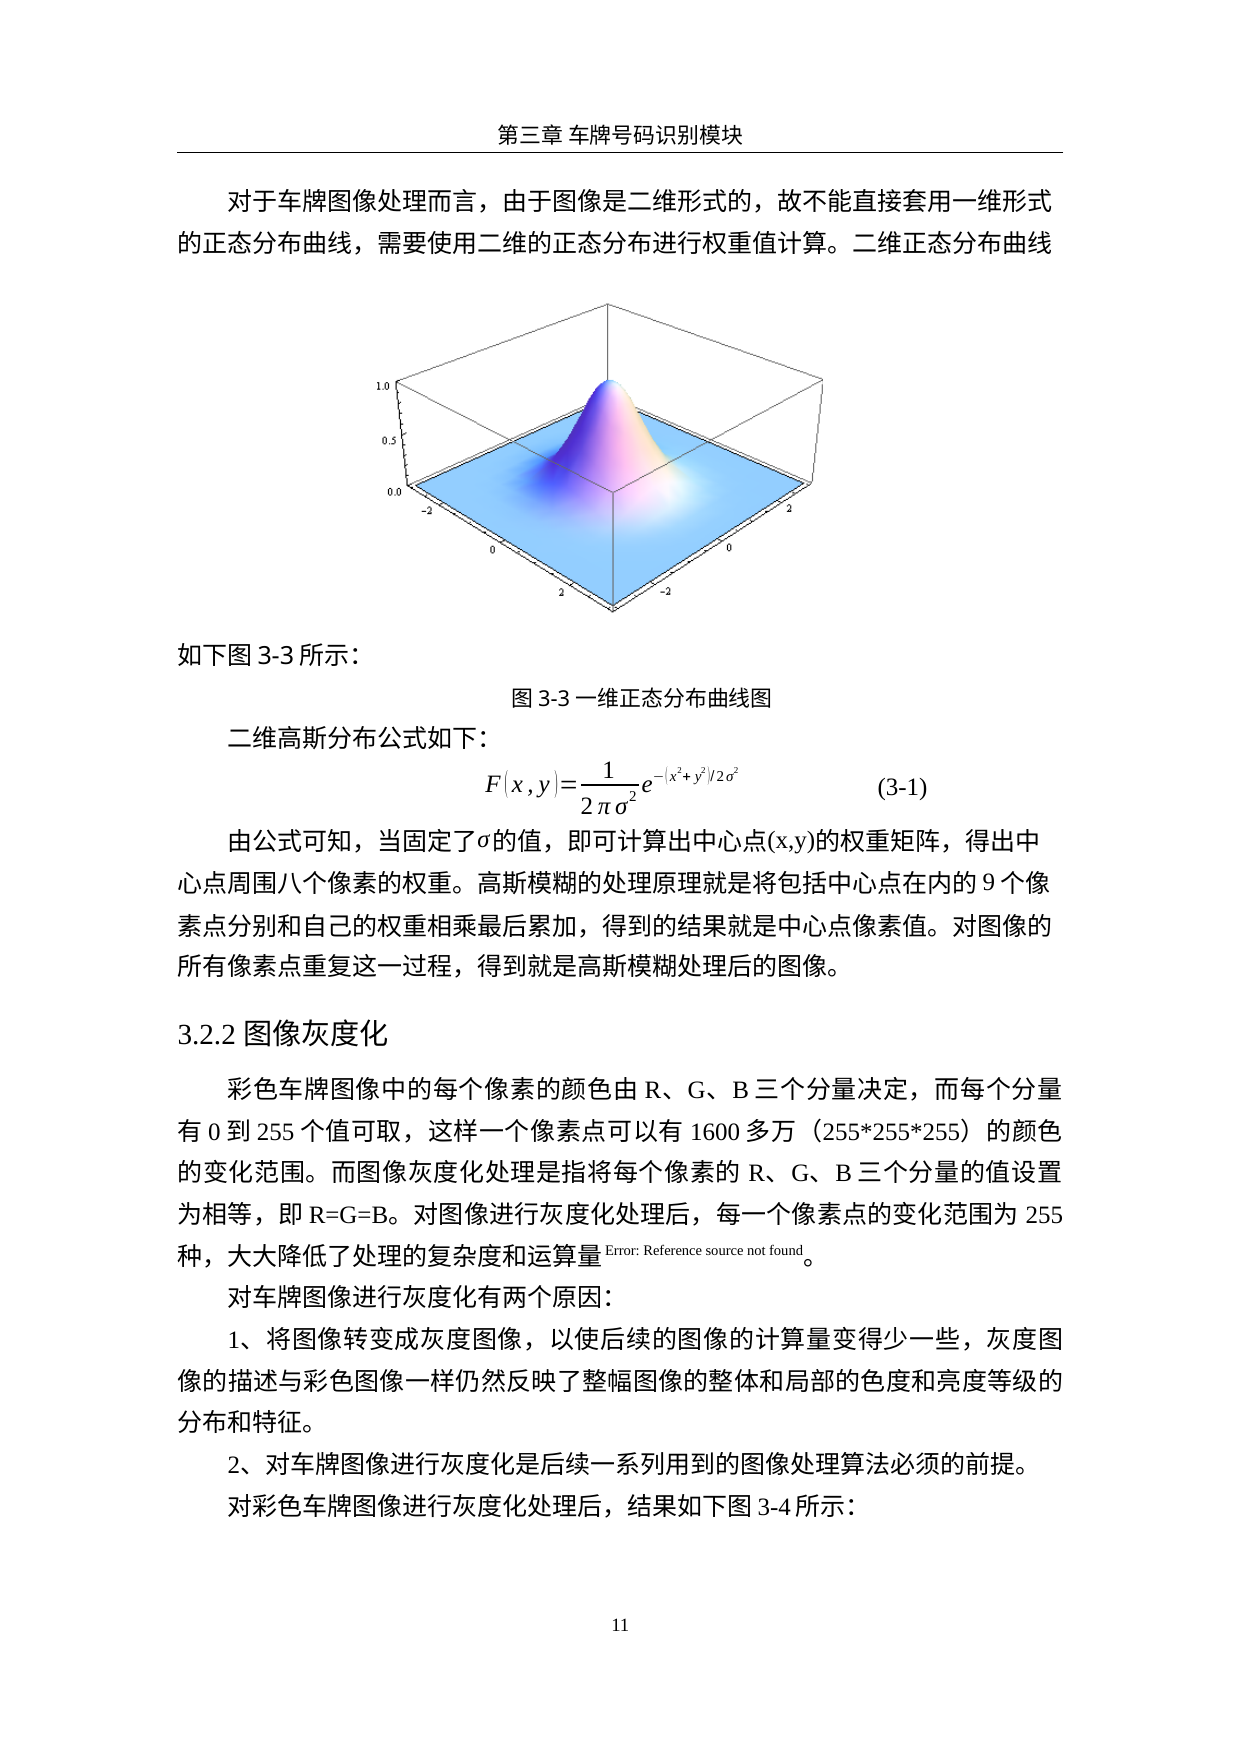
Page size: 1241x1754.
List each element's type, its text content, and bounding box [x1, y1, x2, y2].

text 对车牌图像进行灰度化有两个原因： [177, 1273, 1063, 1315]
text 由公式可知，当固定了的值，即可计算出中心点(x,y)的权重矩阵，得出中心点周围八个像素的权重。高斯模糊的处理原理就是将包括中心点在内的9个像素点分别和自己的权重相乘最后累加，得到的结果就是中心点像素值。对图像的所有像素点重复这一过程，得到就是高斯模糊处理后的图像。 [177, 819, 1063, 985]
text 2、对车牌图像进行灰度化是后续一系列用到的图像处理算法必须的前提。 [177, 1440, 1063, 1482]
text (3-1) [484, 756, 1063, 819]
picture [376, 284, 823, 632]
text 3.2.2 图像灰度化 [177, 1010, 1063, 1053]
text 图3-3 一维正态分布曲线图 [177, 673, 1063, 714]
text 1、将图像转变成灰度图像，以使后续的图像的计算量变得少一些，灰度图像的描述与彩色图像一样仍然反映了整幅图像的整体和局部的色度和亮度等级的分布和特征。 [177, 1315, 1063, 1440]
text 二维高斯分布公式如下： [177, 714, 1063, 756]
text 对彩色车牌图像进行灰度化处理后，结果如下图3-4所示： [177, 1482, 1063, 1523]
